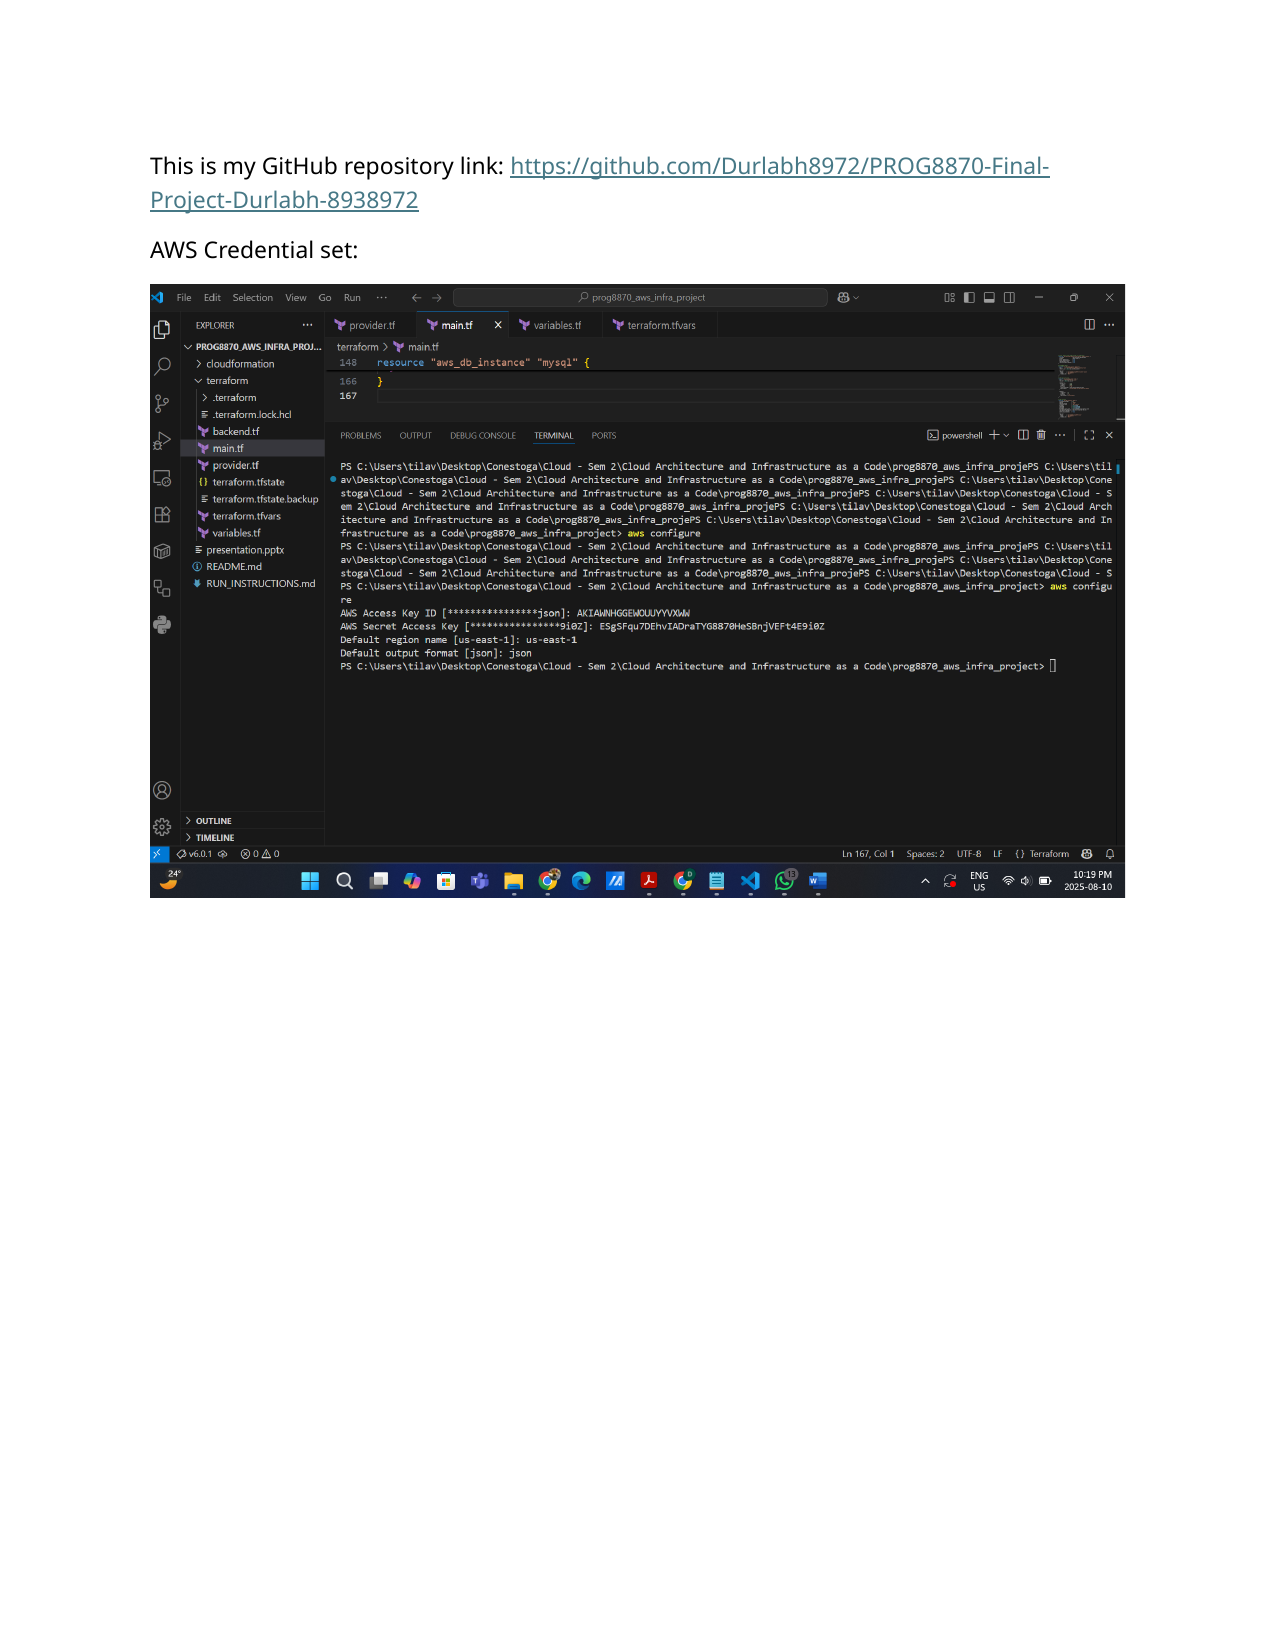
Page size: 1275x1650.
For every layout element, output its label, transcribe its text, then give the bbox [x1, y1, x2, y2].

text This is my GitHub repository link: https://github.com/Durlabh8972/PROG8870-Final-Project-Durlabh-8938972 [150, 150, 1125, 215]
picture [150, 284, 1125, 898]
text AWS Credential set: [150, 234, 1125, 265]
